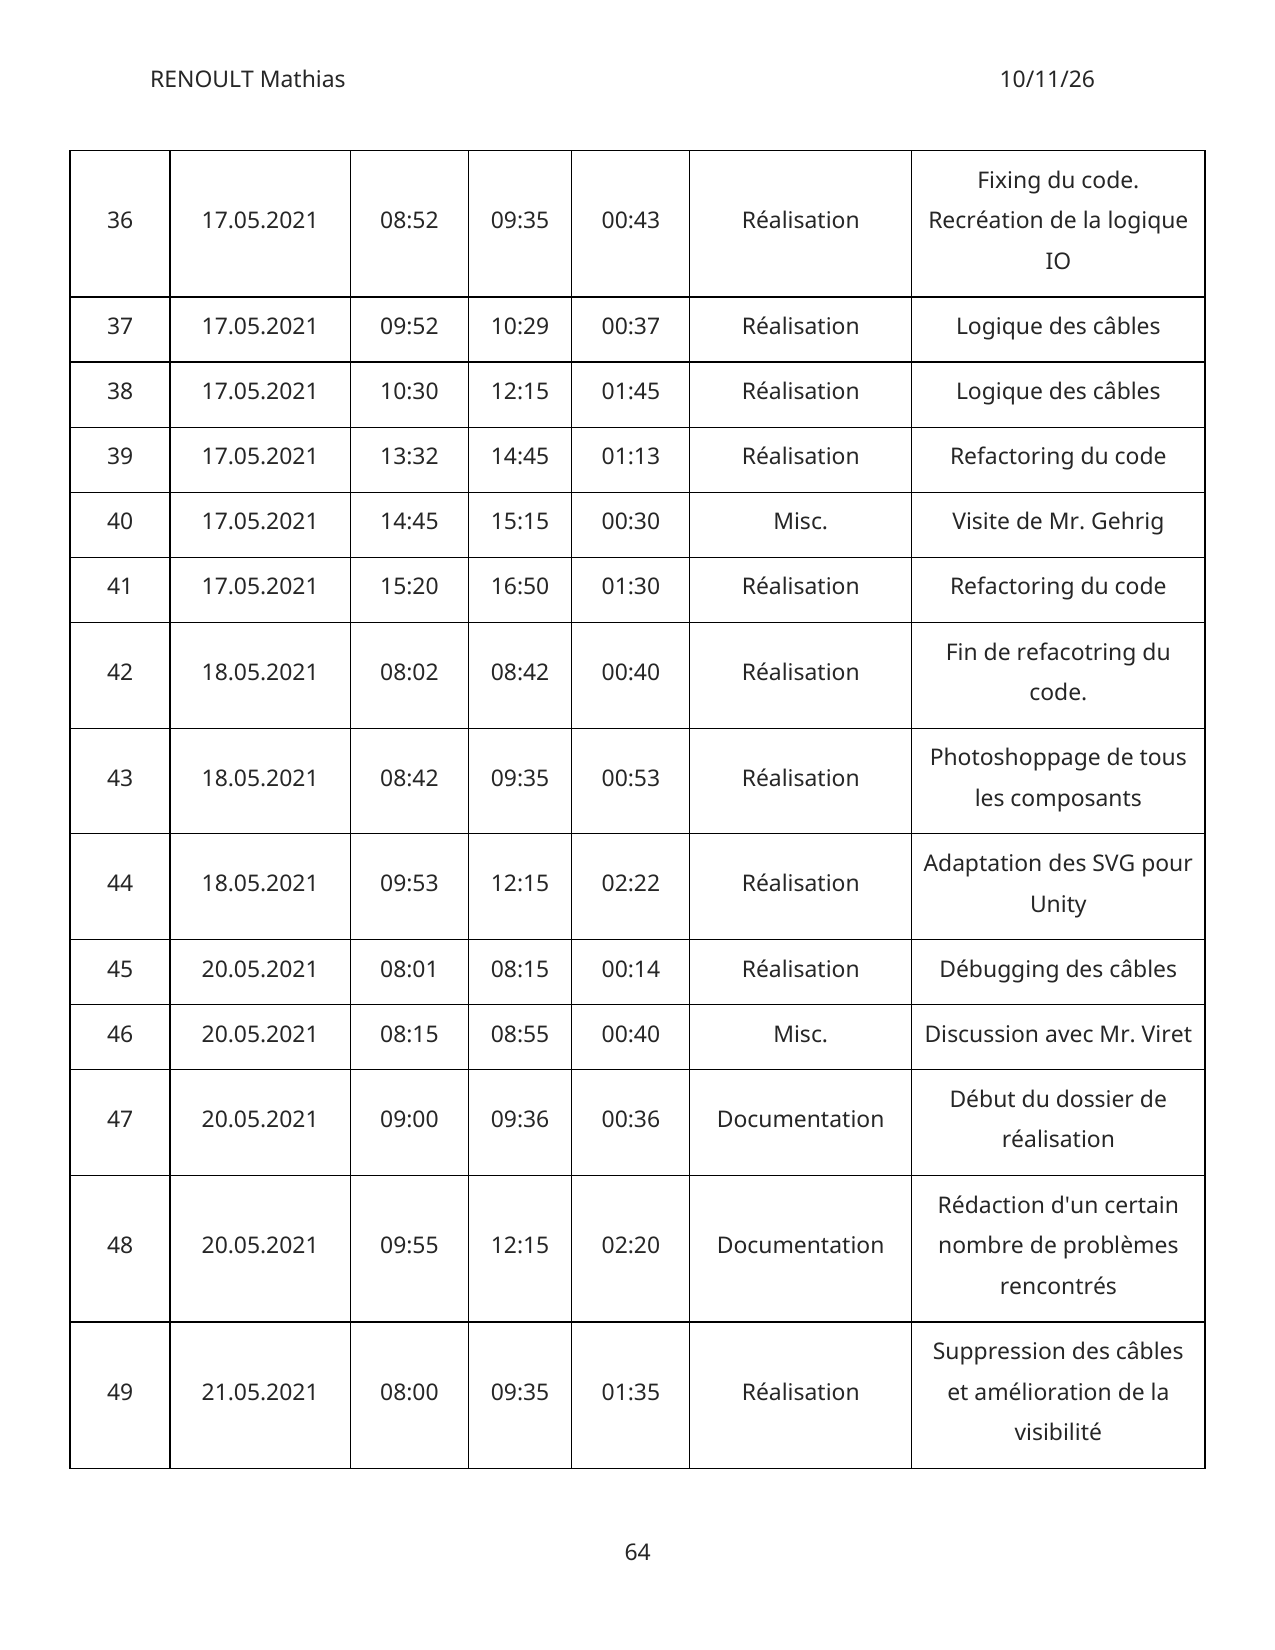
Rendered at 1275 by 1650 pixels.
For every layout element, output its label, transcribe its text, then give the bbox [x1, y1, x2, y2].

table_cell 01:30 [572, 558, 689, 622]
table_cell 17.05.2021 [171, 151, 350, 296]
table_cell Logique des câbles [912, 298, 1204, 361]
table_cell 10:30 [351, 363, 468, 427]
table_cell 09:35 [469, 1323, 571, 1468]
table_cell 18.05.2021 [171, 729, 350, 833]
table_cell 14:45 [351, 493, 468, 557]
table_cell 20.05.2021 [171, 1005, 350, 1069]
table_cell 12:15 [469, 834, 571, 939]
table_cell Réalisation [690, 729, 911, 833]
table_cell 42 [71, 623, 169, 728]
table_cell 18.05.2021 [171, 834, 350, 939]
table_cell 20.05.2021 [171, 1070, 350, 1175]
table_cell 08:55 [469, 1005, 571, 1069]
table_cell 00:30 [572, 493, 689, 557]
table_cell 08:01 [351, 940, 468, 1004]
table_cell 14:45 [469, 428, 571, 492]
table_cell 00:40 [572, 623, 689, 728]
table_cell 21.05.2021 [171, 1323, 350, 1468]
table_cell Réalisation [690, 363, 911, 427]
table_cell Débugging des câbles [912, 940, 1204, 1004]
table_cell Réalisation [690, 1323, 911, 1468]
table_cell Photoshoppage de tous les composants [912, 729, 1204, 833]
table_cell 41 [71, 558, 169, 622]
table_cell Début du dossier de réalisation [912, 1070, 1204, 1175]
table_cell 20.05.2021 [171, 940, 350, 1004]
table_cell 09:53 [351, 834, 468, 939]
table_cell 20.05.2021 [171, 1176, 350, 1321]
table_cell 09:36 [469, 1070, 571, 1175]
table_cell 01:45 [572, 363, 689, 427]
table_cell 08:00 [351, 1323, 468, 1468]
table_cell Réalisation [690, 298, 911, 361]
table_cell Réalisation [690, 623, 911, 728]
table_cell Misc. [690, 1005, 911, 1069]
table_cell 00:40 [572, 1005, 689, 1069]
table_cell 09:52 [351, 298, 468, 361]
table_cell Misc. [690, 493, 911, 557]
table_cell 17.05.2021 [171, 428, 350, 492]
table_cell 08:15 [469, 940, 571, 1004]
table_cell 09:55 [351, 1176, 468, 1321]
table_cell Fin de refacotring du code. [912, 623, 1204, 728]
table_cell Réalisation [690, 428, 911, 492]
table_cell Discussion avec Mr. Viret [912, 1005, 1204, 1069]
table_cell 08:42 [469, 623, 571, 728]
table_cell 00:53 [572, 729, 689, 833]
table_cell 48 [71, 1176, 169, 1321]
table_cell 00:14 [572, 940, 689, 1004]
table_cell 39 [71, 428, 169, 492]
table_cell 08:02 [351, 623, 468, 728]
table_cell 16:50 [469, 558, 571, 622]
table_cell 00:36 [572, 1070, 689, 1175]
table_cell Refactoring du code [912, 428, 1204, 492]
table_cell 46 [71, 1005, 169, 1069]
table_cell 10:29 [469, 298, 571, 361]
table_cell 08:42 [351, 729, 468, 833]
table_cell Réalisation [690, 940, 911, 1004]
table_cell Logique des câbles [912, 363, 1204, 427]
table_cell 09:35 [469, 729, 571, 833]
table_cell 12:15 [469, 363, 571, 427]
table_cell 09:35 [469, 151, 571, 296]
table_cell Refactoring du code [912, 558, 1204, 622]
table_cell Documentation [690, 1176, 911, 1321]
table_cell 17.05.2021 [171, 363, 350, 427]
table_cell 13:32 [351, 428, 468, 492]
table_cell Adaptation des SVG pour Unity [912, 834, 1204, 939]
table_cell 17.05.2021 [171, 493, 350, 557]
table_cell 17.05.2021 [171, 298, 350, 361]
table_cell 44 [71, 834, 169, 939]
table_cell 36 [71, 151, 169, 296]
table_cell Fixing du code. Recréation de la logique IO [912, 151, 1204, 296]
table_cell 15:20 [351, 558, 468, 622]
table_cell Suppression des câbles et amélioration de la visibilité [912, 1323, 1204, 1468]
table_cell 00:43 [572, 151, 689, 296]
table_cell Visite de Mr. Gehrig [912, 493, 1204, 557]
table_cell 02:20 [572, 1176, 689, 1321]
table_cell Rédaction d'un certain nombre de problèmes rencontrés [912, 1176, 1204, 1321]
table_cell 08:15 [351, 1005, 468, 1069]
table_cell 09:00 [351, 1070, 468, 1175]
table_cell 15:15 [469, 493, 571, 557]
table_cell 43 [71, 729, 169, 833]
table_cell Réalisation [690, 151, 911, 296]
table_cell 01:35 [572, 1323, 689, 1468]
table_cell Réalisation [690, 558, 911, 622]
table_cell 49 [71, 1323, 169, 1468]
table_cell 37 [71, 298, 169, 361]
table_cell 40 [71, 493, 169, 557]
table_cell 18.05.2021 [171, 623, 350, 728]
table_cell 12:15 [469, 1176, 571, 1321]
table_cell 38 [71, 363, 169, 427]
table_cell 00:37 [572, 298, 689, 361]
table_cell 01:13 [572, 428, 689, 492]
table_cell 08:52 [351, 151, 468, 296]
table_cell 45 [71, 940, 169, 1004]
table_cell Réalisation [690, 834, 911, 939]
table_cell 47 [71, 1070, 169, 1175]
table_cell 17.05.2021 [171, 558, 350, 622]
table_cell 02:22 [572, 834, 689, 939]
table_cell Documentation [690, 1070, 911, 1175]
